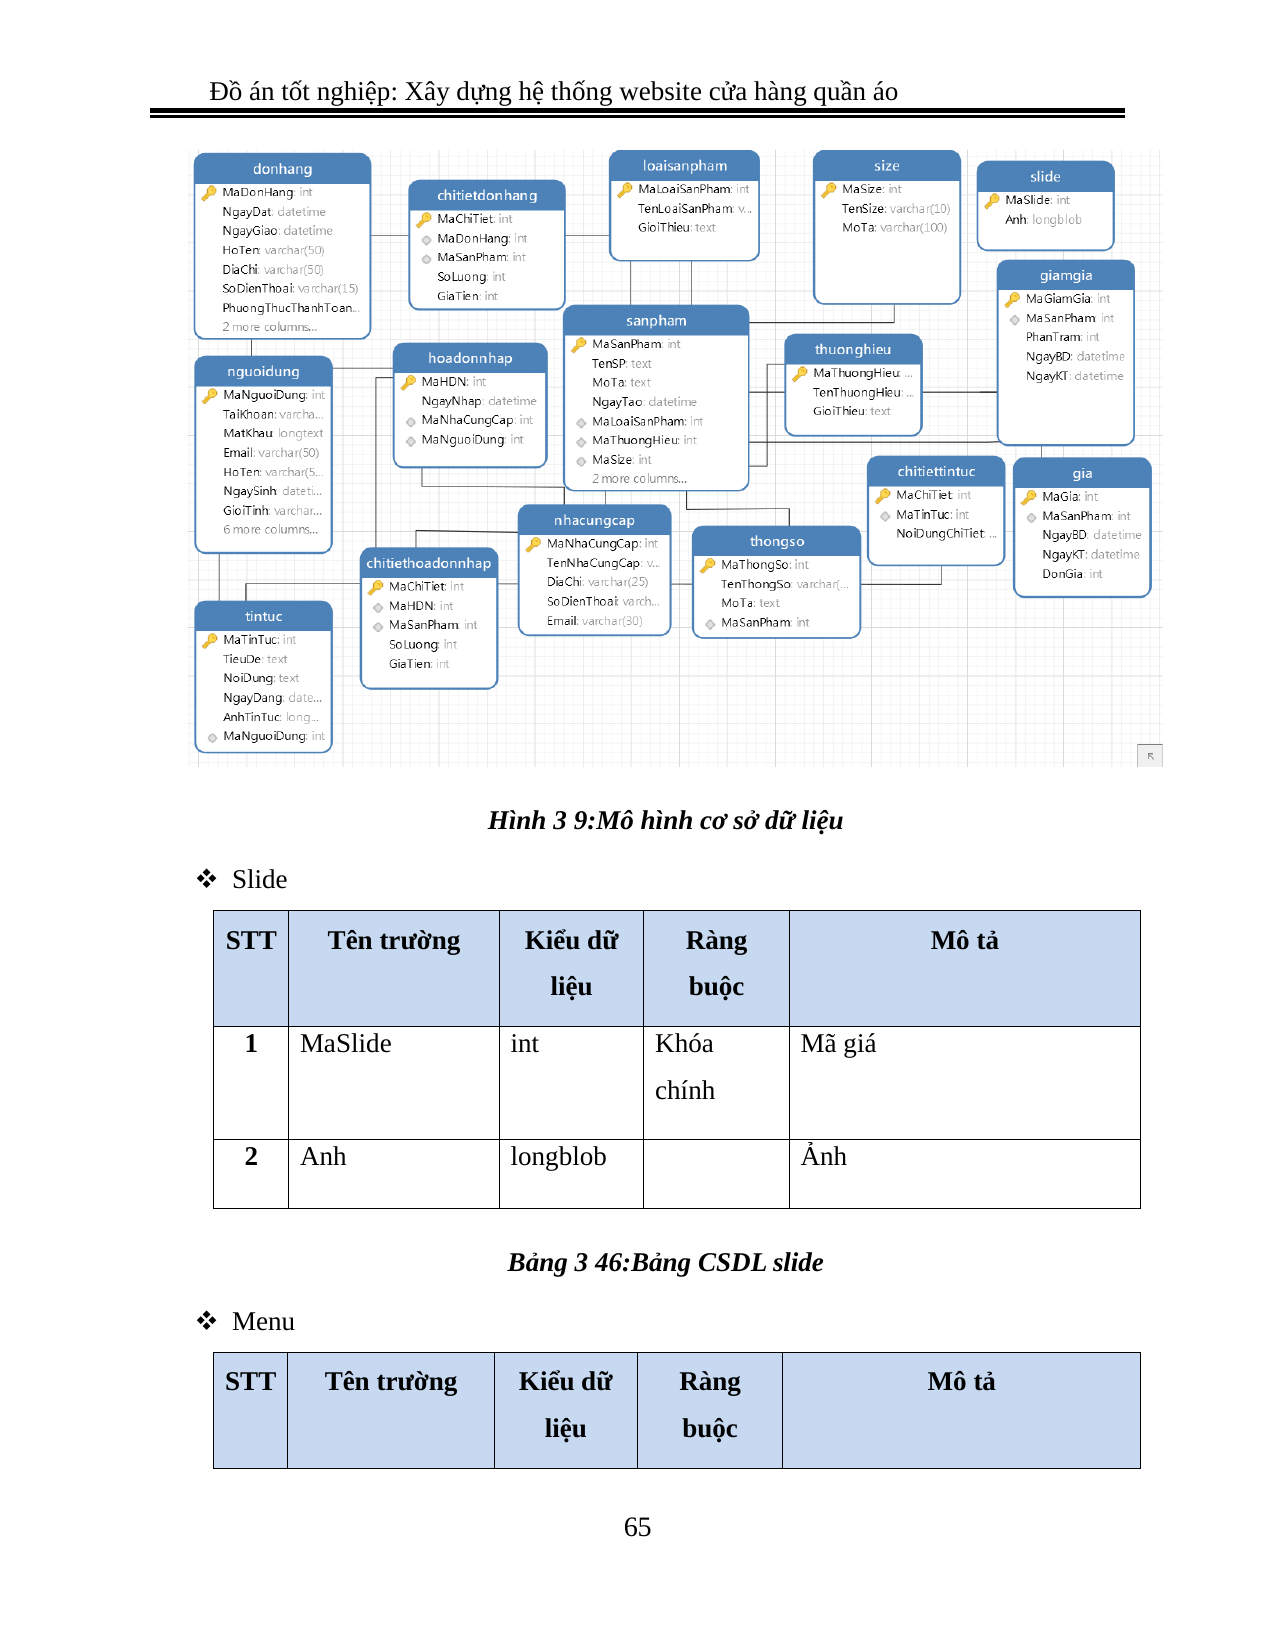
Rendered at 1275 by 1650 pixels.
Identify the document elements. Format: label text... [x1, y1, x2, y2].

table_header Ràng buộc [644, 911, 789, 1026]
table_header Mô tả [783, 1353, 1140, 1468]
table_cell longblob [500, 1140, 643, 1207]
table_cell Khóa chính [644, 1027, 789, 1139]
table_header STT [214, 911, 288, 1026]
table_header Tên trường [289, 911, 499, 1026]
table_cell 2 [214, 1140, 288, 1207]
table_header Kiểu dữ liệu [500, 911, 643, 1026]
table_header Ràng buộc [638, 1353, 782, 1468]
table_cell MaSlide [289, 1027, 499, 1139]
list Menu [194, 1305, 1125, 1336]
table_cell int [500, 1027, 643, 1139]
table_cell Ảnh [790, 1140, 1140, 1207]
table_cell 1 [214, 1027, 288, 1139]
table_header Kiểu dữ liệu [495, 1353, 637, 1468]
picture [187, 150, 1163, 767]
table_header Tên trường [288, 1353, 494, 1468]
table_cell [644, 1140, 789, 1207]
table_header STT [214, 1353, 287, 1468]
list Slide [194, 863, 1125, 894]
table_cell Mã giá [790, 1027, 1140, 1139]
table_cell Anh [289, 1140, 499, 1207]
table_header Mô tả [790, 911, 1140, 1026]
